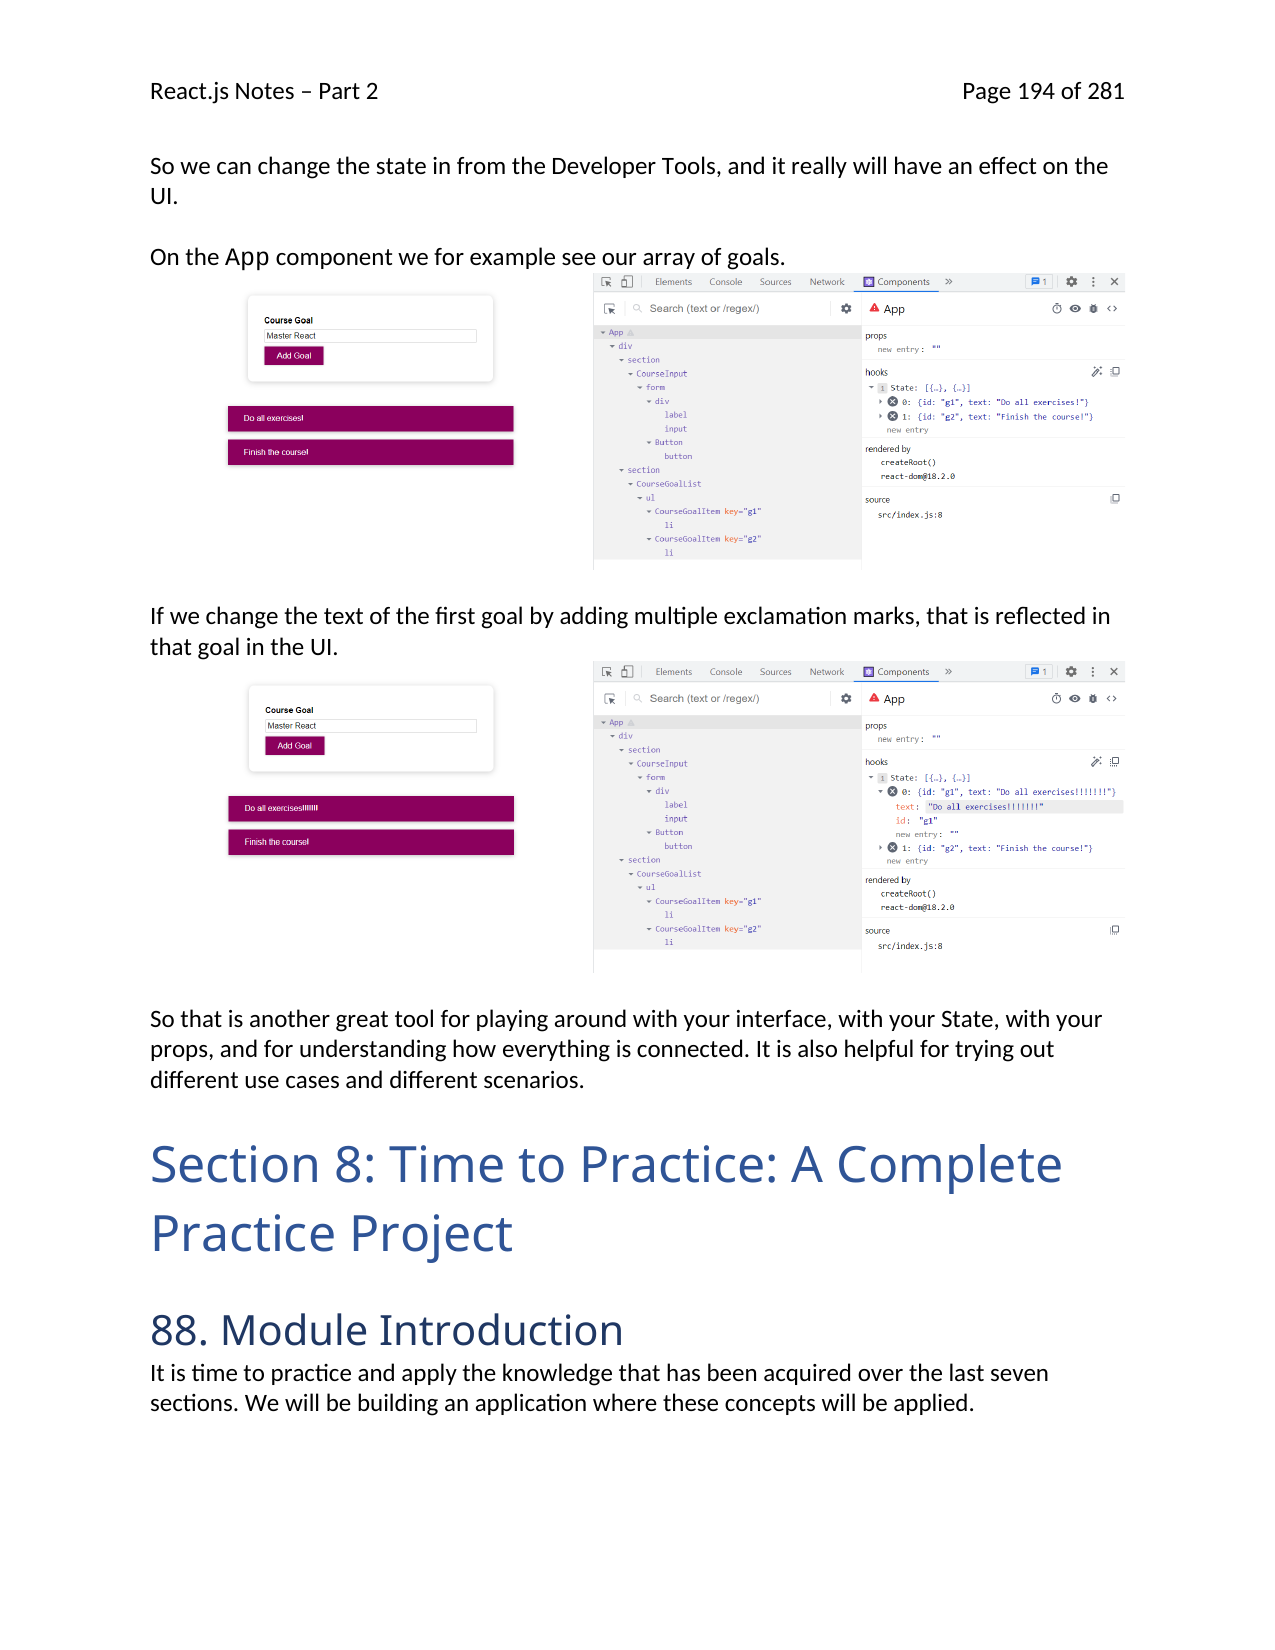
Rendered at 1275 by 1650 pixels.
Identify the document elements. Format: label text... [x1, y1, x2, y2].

subtitle 88. Module Introduction [150, 1300, 1125, 1357]
text So we can change the state in from the Developer Tools, and it really will have an effect on the UI. [150, 150, 1125, 211]
text On the App component we for example see our array of goals. [150, 242, 1125, 273]
picture [150, 661, 1125, 973]
text So that is another great tool for playing around with your interface, with your State, with your props, and for understanding how everything is connected. It is also helpful for trying out different use cases and different scenarios. [150, 1003, 1125, 1095]
text If we change the text of the first goal by adding multiple exclamation marks, that is reflected in that goal in the UI. [150, 600, 1125, 661]
subtitle Section 8: Time to Practice: A Complete Practice Project [150, 1129, 1125, 1266]
text It is time to practice and apply the knowledge that has been acquired over the last seven sections. We will be building an application where these concepts will be applied. [150, 1357, 1125, 1418]
picture [150, 273, 1125, 570]
